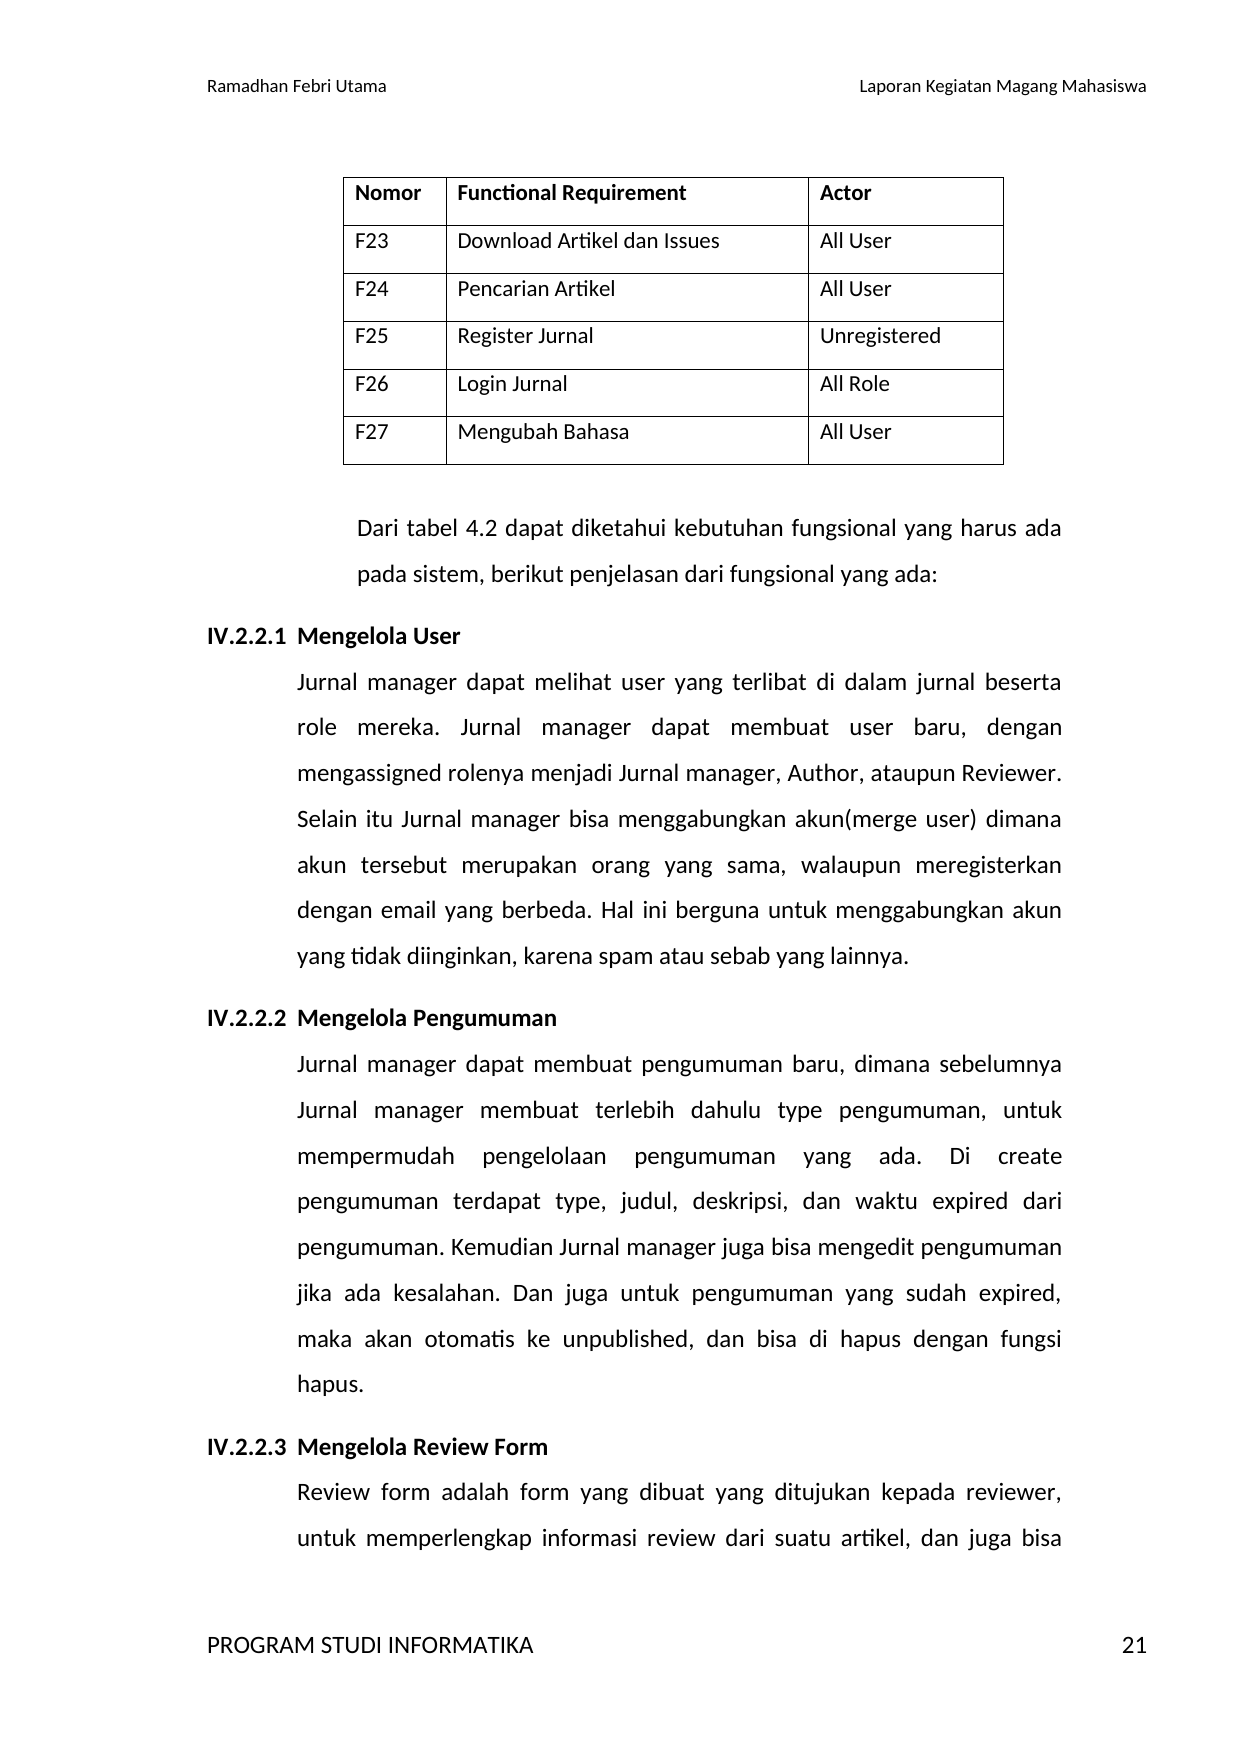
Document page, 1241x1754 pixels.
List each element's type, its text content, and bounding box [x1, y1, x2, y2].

table_cell F27 [344, 417, 446, 464]
table_cell Pencarian Artikel [447, 274, 808, 321]
subtitle Mengelola Pengumuman [207, 1003, 1063, 1033]
table_cell Mengubah Bahasa [447, 417, 808, 464]
table_cell All Role [809, 370, 1003, 416]
text Jurnal manager dapat melihat user yang terlibat di dalam jurnal beserta role mereka. Jurnal manager dapat membuat user baru, dengan mengassigned rolenya menjadi Jurnal manager, Author, ataupun Reviewer. Selain itu Jurnal manager bisa menggabungkan akun(merge user) dimana akun tersebut merupakan orang yang sama, walaupun meregisterkan dengan email yang berbeda. Hal ini berguna untuk menggabungkan akun yang tidak diinginkan, karena spam atau sebab yang lainnya. [297, 666, 1063, 971]
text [297, 1477, 1063, 1553]
text Dari tabel 4.2 dapat diketahui kebutuhan fungsional yang harus ada pada sistem, berikut penjelasan dari fungsional yang ada: [357, 512, 1063, 588]
subtitle Mengelola Review Form [207, 1431, 1063, 1461]
table_cell All User [809, 274, 1003, 321]
table_cell Register Jurnal [447, 322, 808, 368]
table_cell Actor [809, 178, 1003, 225]
table_cell All User [809, 417, 1003, 464]
table_cell Functional Requirement [447, 178, 808, 225]
table_cell Unregistered [809, 322, 1003, 368]
table_cell F25 [344, 322, 446, 368]
text Jurnal manager dapat membuat pengumuman baru, dimana sebelumnya Jurnal manager membuat terlebih dahulu type pengumuman, untuk mempermudah pengelolaan pengumuman yang ada. Di create pengumuman terdapat type, judul, deskripsi, dan waktu expired dari pengumuman. Kemudian Jurnal manager juga bisa mengedit pengumuman jika ada kesalahan. Dan juga untuk pengumuman yang sudah expired, maka akan otomatis ke unpublished, dan bisa di hapus dengan fungsi hapus. [297, 1048, 1063, 1399]
table_cell F23 [344, 226, 446, 273]
table_cell Download Artikel dan Issues [447, 226, 808, 273]
subtitle Mengelola User [207, 620, 1063, 651]
table_cell F24 [344, 274, 446, 321]
table_cell Login Jurnal [447, 370, 808, 416]
table_cell Nomor [344, 178, 446, 225]
table_cell All User [809, 226, 1003, 273]
table_cell F26 [344, 370, 446, 416]
